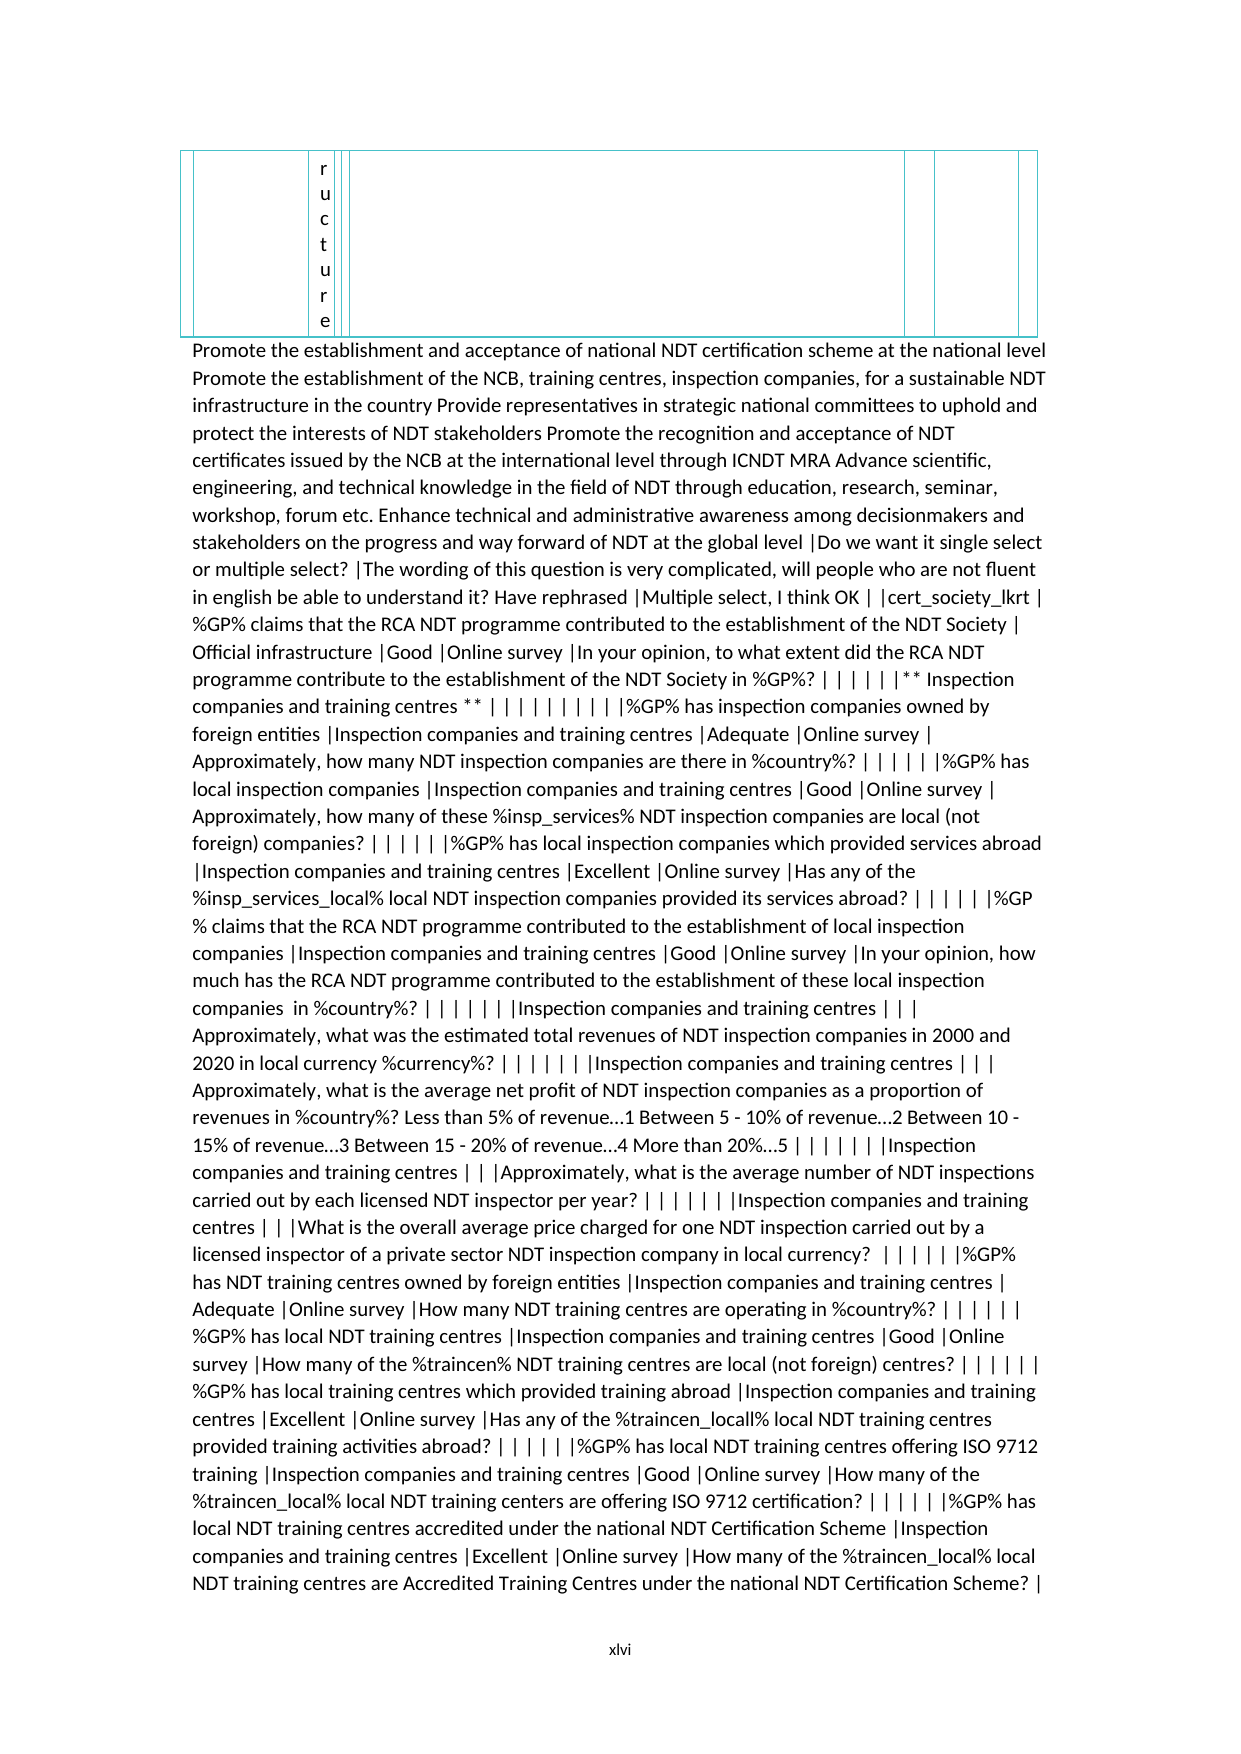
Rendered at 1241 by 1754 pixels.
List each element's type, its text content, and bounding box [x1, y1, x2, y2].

table_cell [905, 151, 934, 336]
table_cell [1019, 151, 1037, 336]
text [192, 337, 1048, 1596]
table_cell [309, 151, 334, 336]
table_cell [350, 151, 904, 336]
table_cell [935, 151, 1018, 336]
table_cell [194, 151, 308, 336]
